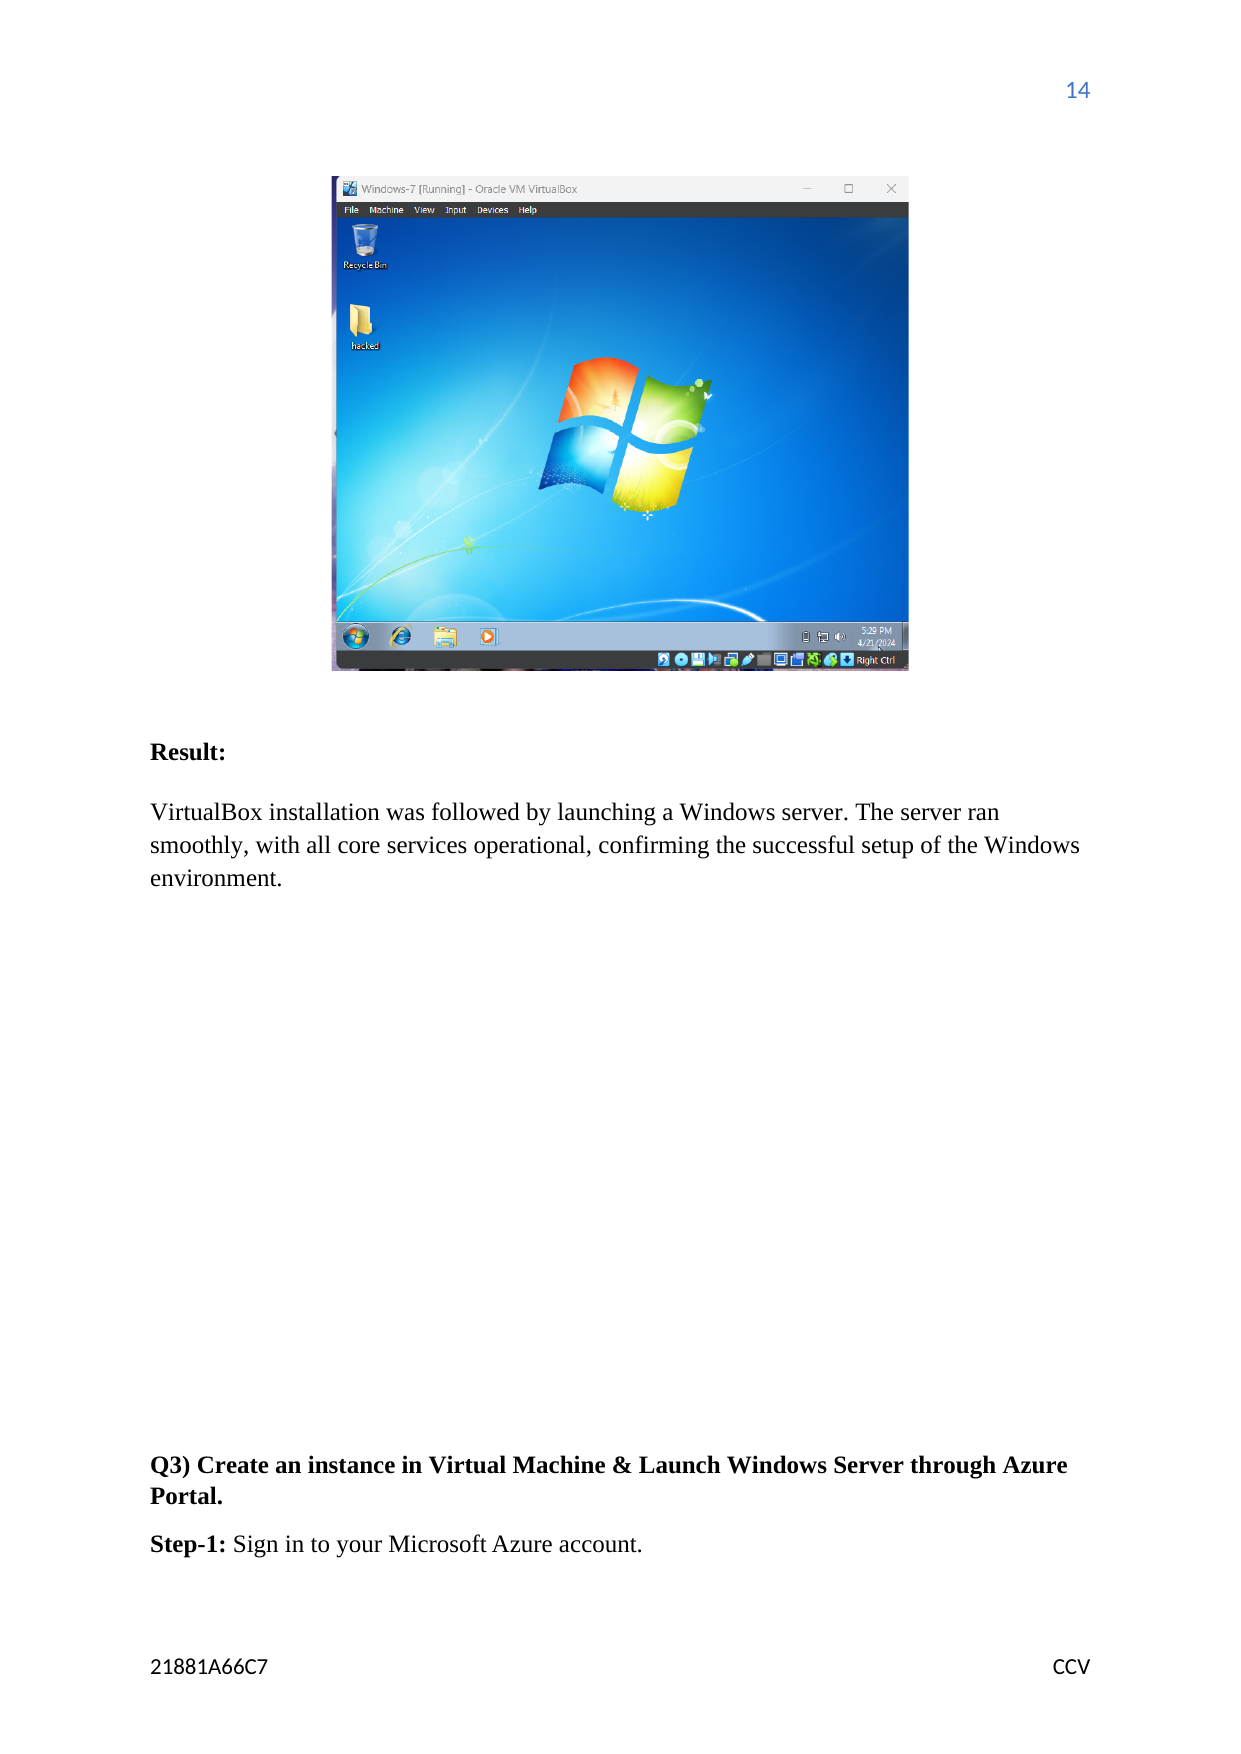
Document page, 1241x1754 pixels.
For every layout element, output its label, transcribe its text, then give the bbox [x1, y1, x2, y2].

text Result: [150, 737, 1090, 766]
picture [331, 176, 909, 671]
text Step-1: Sign in to your Microsoft Azure account. [150, 1529, 1090, 1557]
text VirtualBox installation was followed by launching a Windows server. The server ran smoothly, with all core services operational, confirming the successful setup of the Windows environment. [150, 797, 1090, 892]
text Q3) Create an instance in Virtual Machine & Launch Windows Server through Azure Portal. [150, 1450, 1090, 1510]
